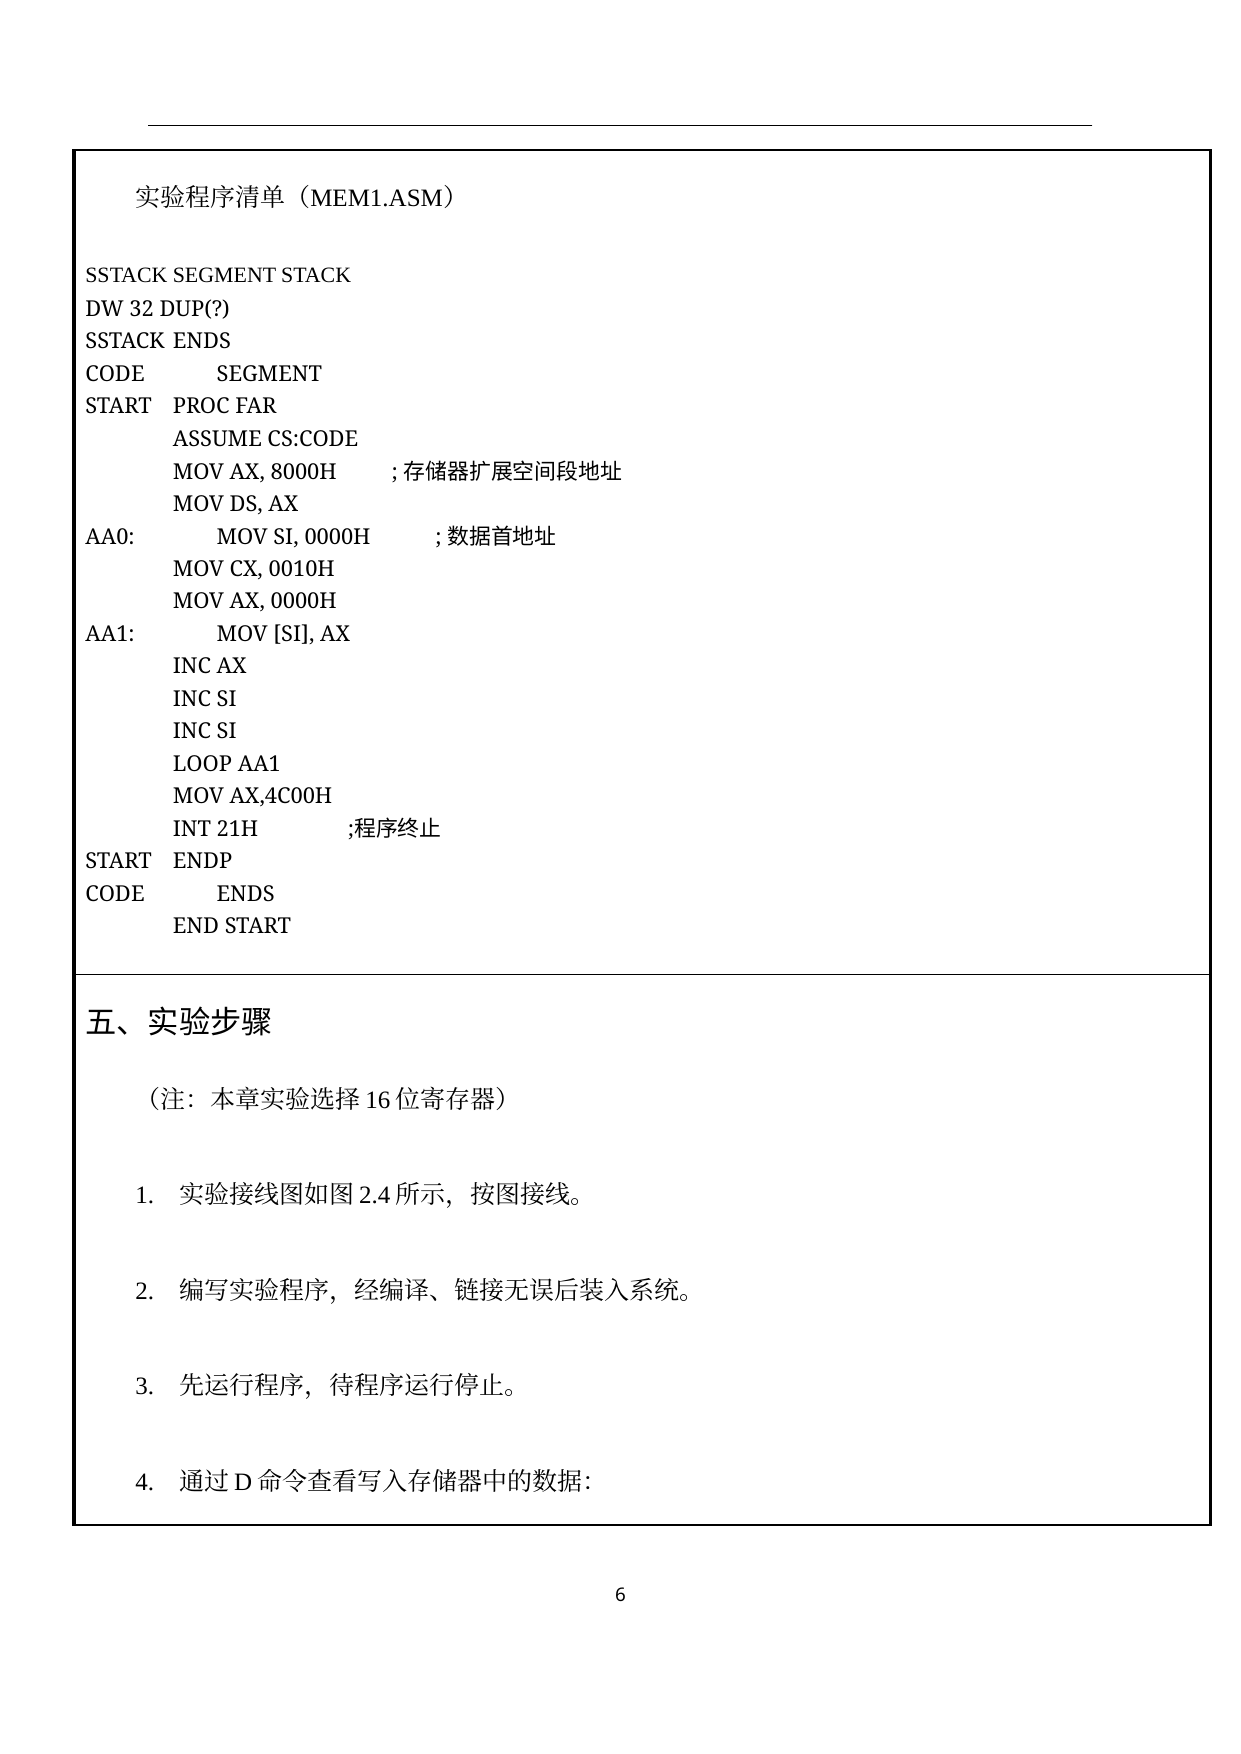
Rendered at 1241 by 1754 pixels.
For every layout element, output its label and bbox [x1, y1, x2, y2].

table_cell [76, 151, 1209, 974]
table_cell [76, 975, 1209, 1524]
